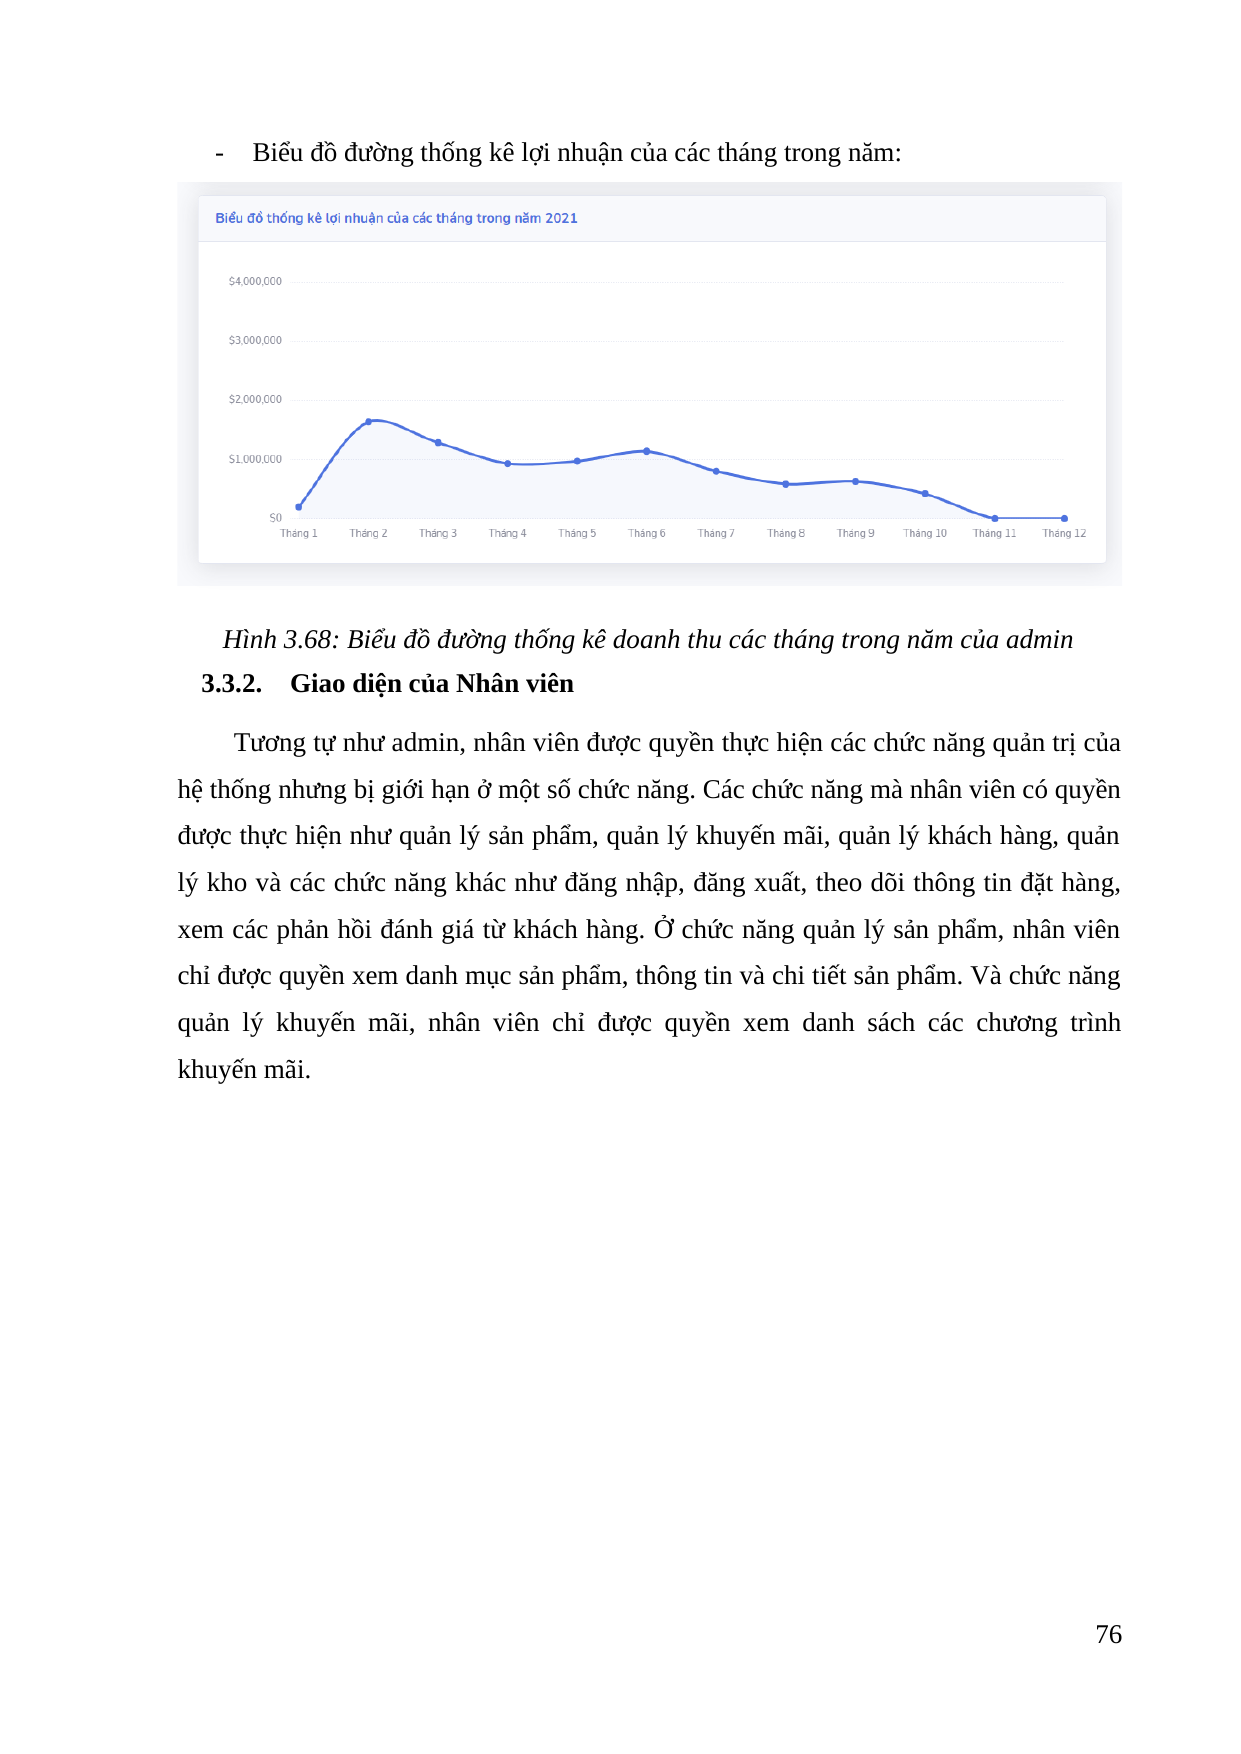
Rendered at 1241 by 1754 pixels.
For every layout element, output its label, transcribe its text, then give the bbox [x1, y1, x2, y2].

list Biểu đồ đường thống kê lợi nhuận của các tháng trong năm: [215, 136, 1122, 167]
subtitle Giao diện của Nhân viên [201, 667, 1122, 698]
text Tương tự như admin, nhân viên được quyền thực hiện các chức năng quản trị của hệ thống nhưng bị giới hạn ở một số chức năng. Các chức năng mà nhân viên có quyền được thực hiện như quản lý sản phẩm, quản lý khuyến mãi, quản lý khách hàng, quản lý kho và các chức năng khác như đăng nhập, đăng xuất, theo dõi thông tin đặt hàng, xem các phản hồi đánh giá từ khách hàng. Ở chức năng quản lý sản phẩm, nhân viên chỉ được quyền xem danh mục sản phẩm, thông tin và chi tiết sản phẩm. Và chức năng quản lý khuyến mãi, nhân viên chỉ được quyền xem danh sách các chương trình khuyến mãi. [177, 726, 1122, 1084]
picture [177, 182, 1123, 596]
